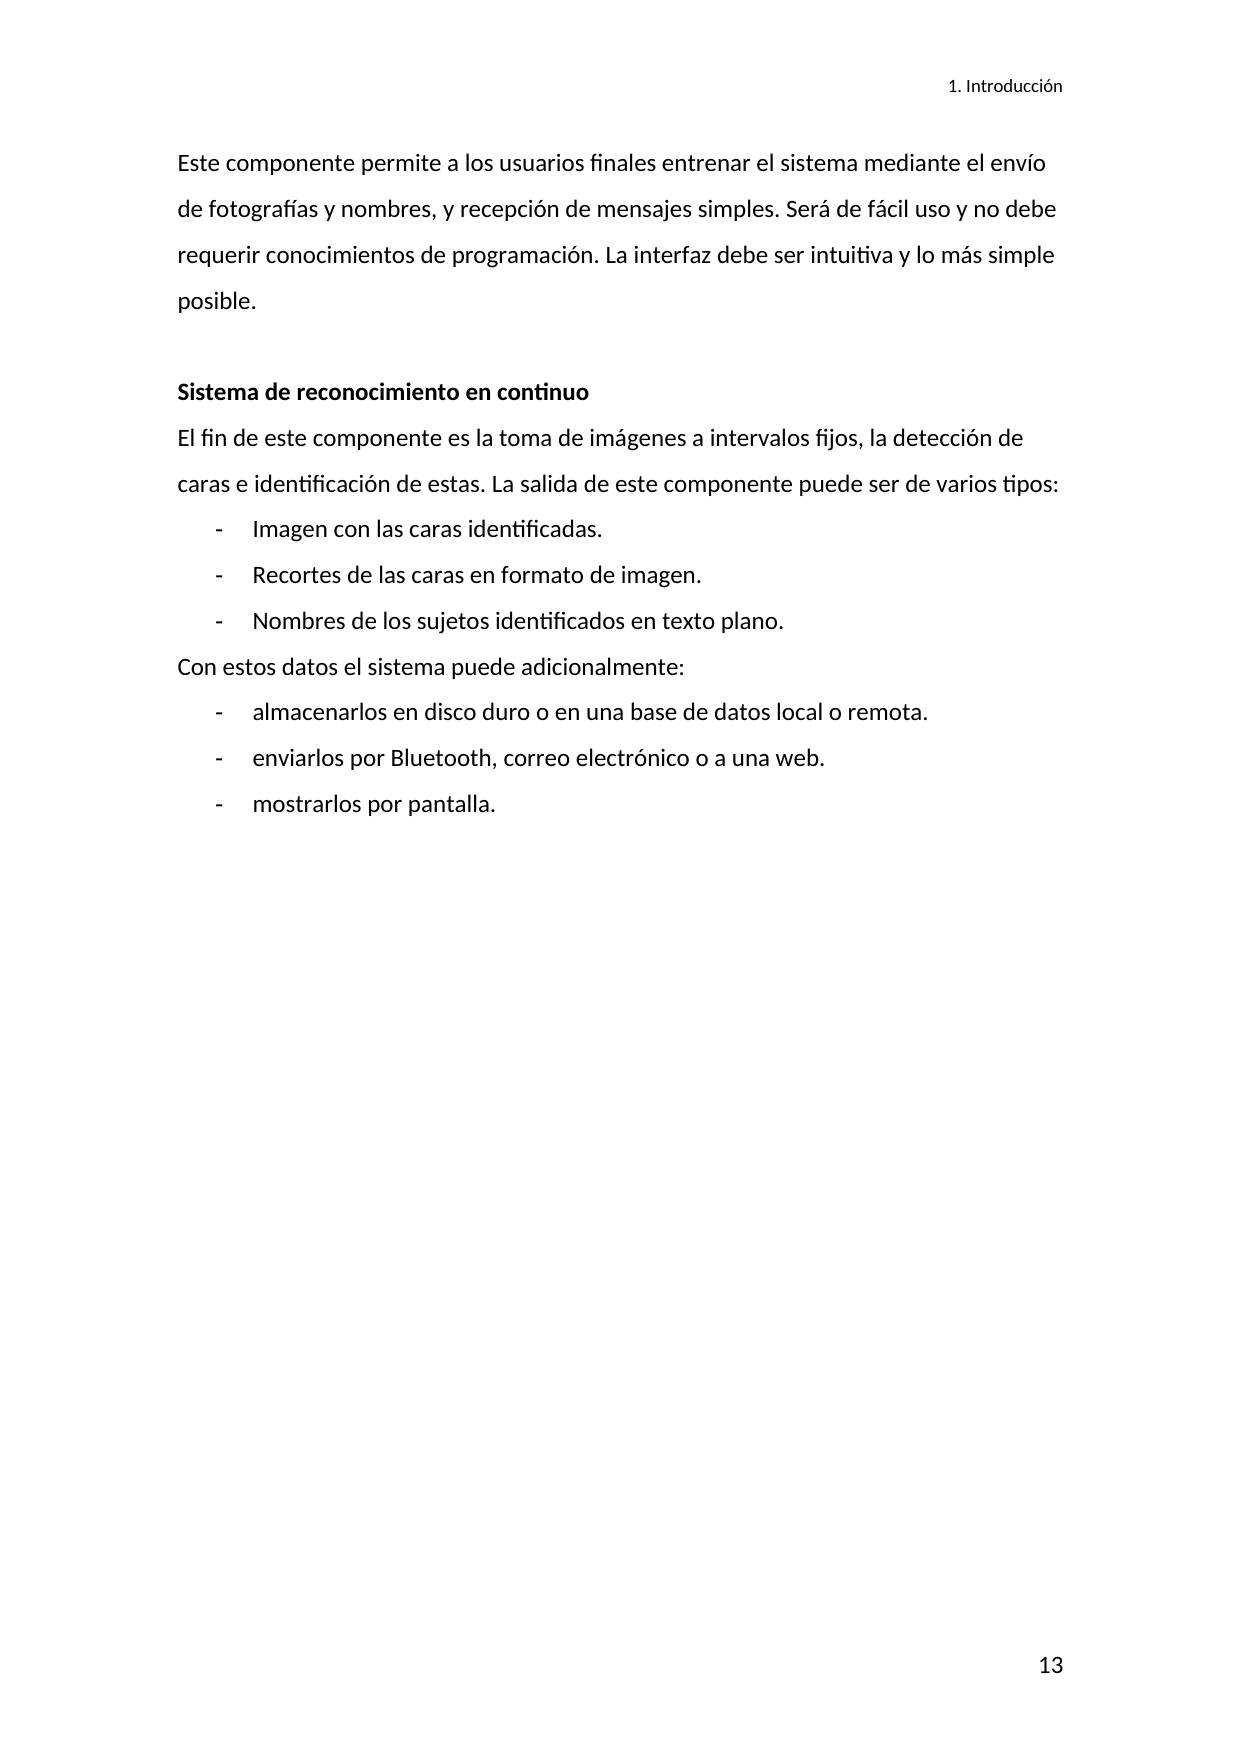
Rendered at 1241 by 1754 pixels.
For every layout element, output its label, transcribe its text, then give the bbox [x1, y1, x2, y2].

list mostrarlos por pantalla. [215, 788, 1063, 818]
list Imagen con las caras identificadas. [215, 513, 1063, 544]
list Nombres de los sujetos identificados en texto plano. [215, 605, 1063, 635]
text El fin de este componente es la toma de imágenes a intervalos fijos, la detección de caras e identificación de estas. La salida de este componente puede ser de varios tipos: [177, 422, 1063, 498]
text Con estos datos el sistema puede adicionalmente: [177, 651, 1063, 681]
list enviarlos por Bluetooth, correo electrónico o a una web. [215, 742, 1063, 773]
list almacenarlos en disco duro o en una base de datos local o remota. [215, 696, 1063, 727]
text Sistema de reconocimiento en continuo [177, 376, 1063, 407]
list Recortes de las caras en formato de imagen. [215, 559, 1063, 590]
text Este componente permite a los usuarios finales entrenar el sistema mediante el envío de fotografías y nombres, y recepción de mensajes simples. Será de fácil uso y no debe requerir conocimientos de programación. La interfaz debe ser intuitiva y lo más simple posible. [177, 148, 1063, 315]
